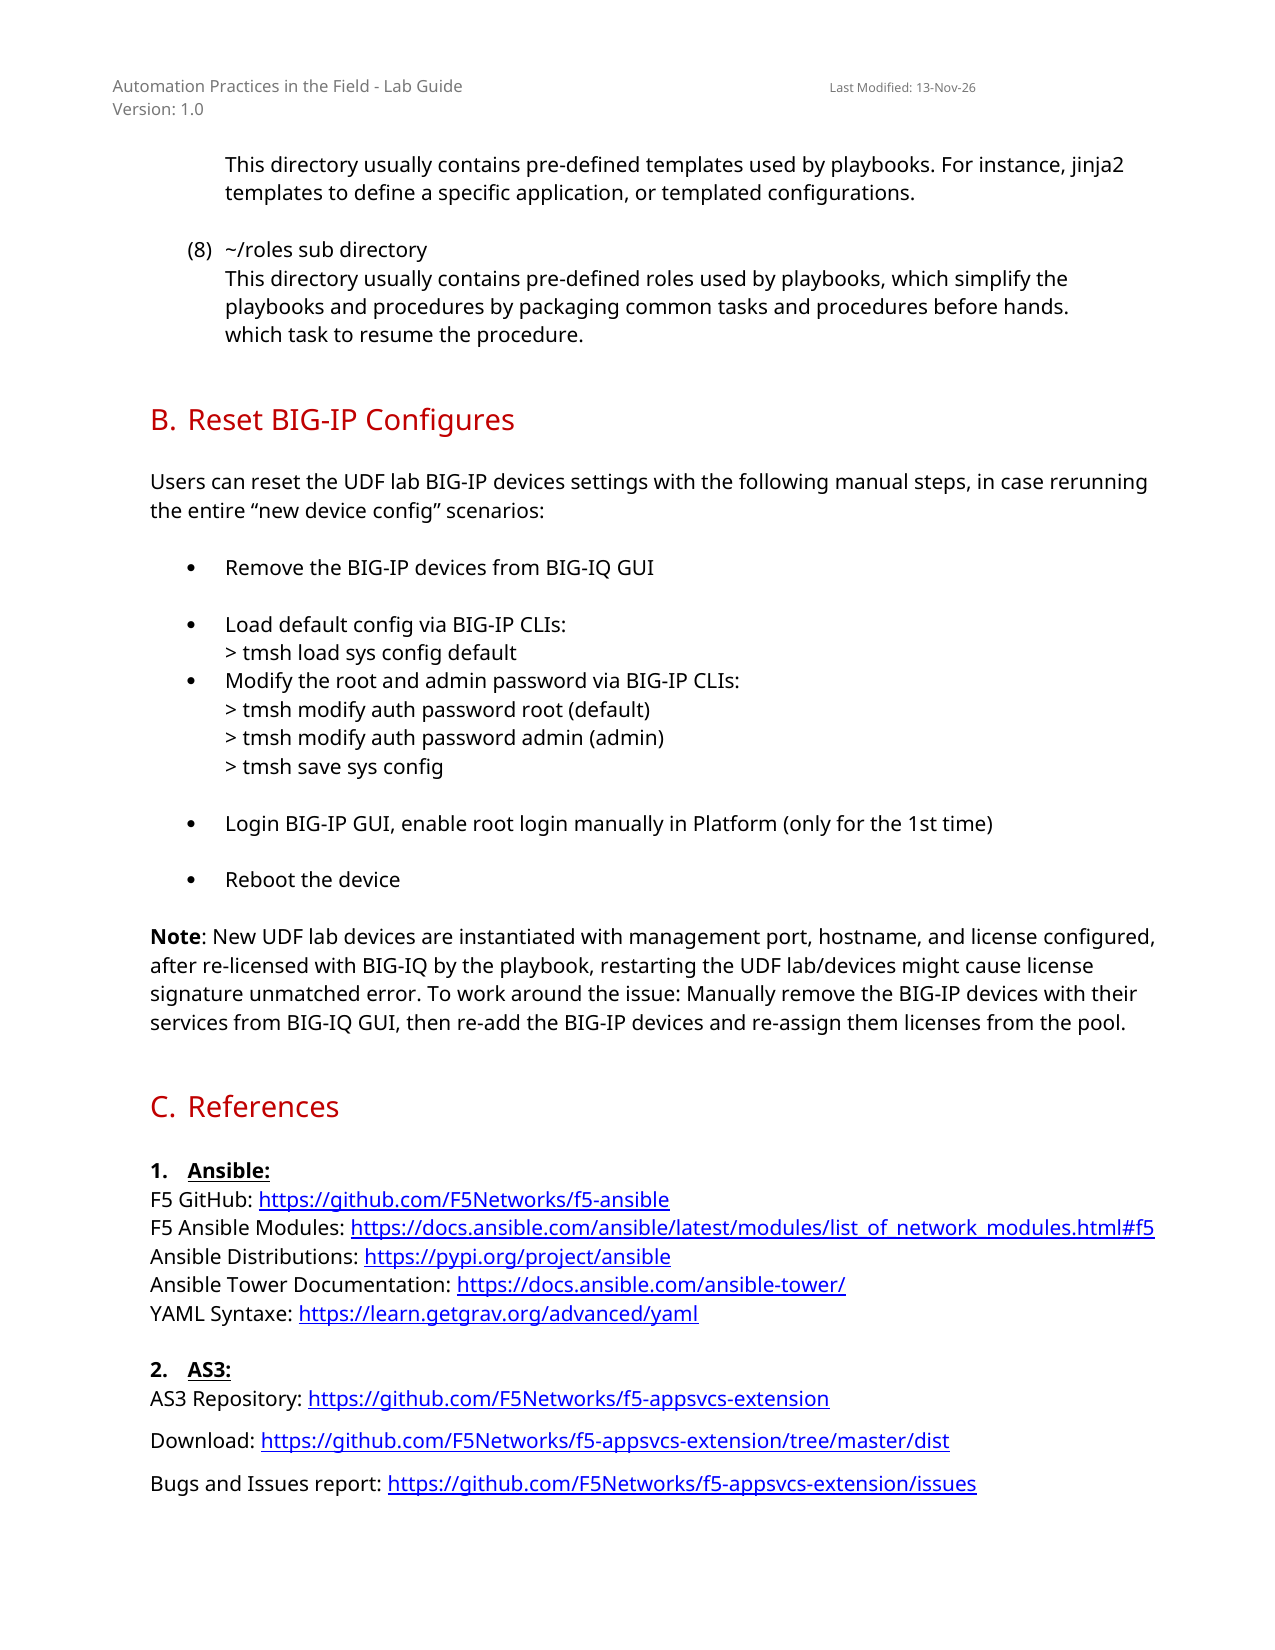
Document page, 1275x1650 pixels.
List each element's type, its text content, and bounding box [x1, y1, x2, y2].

list Ansible: [150, 1156, 1162, 1185]
list AS3: [150, 1356, 1162, 1384]
list which task to resume the procedure. [225, 321, 1162, 349]
text F5 Ansible Modules: https://docs.ansible.com/ansible/latest/modules/list_of_network_modules.html#f5 [150, 1213, 1162, 1242]
text Ansible Distributions: https://pypi.org/project/ansible [150, 1242, 1162, 1270]
text Note: New UDF lab devices are instantiated with management port, hostname, and license configured, after re-licensed with BIG-IQ by the playbook, restarting the UDF lab/devices might cause license signature unmatched error. To work around the issue: Manually remove the BIG-IP devices with their services from BIG-IQ GUI, then re-add the BIG-IP devices and re-assign them licenses from the pool. [150, 922, 1162, 1036]
text F5 GitHub: https://github.com/F5Networks/f5-ansible [150, 1185, 1162, 1213]
text AS3 Repository: https://github.com/F5Networks/f5-appsvcs-extension [150, 1384, 1162, 1412]
text Ansible Tower Documentation: https://docs.ansible.com/ansible-tower/ [150, 1270, 1162, 1299]
list This directory usually contains pre-defined roles used by playbooks, which simplify the playbooks and procedures by packaging common tasks and procedures before hands. [225, 264, 1162, 321]
list This directory usually contains pre-defined templates used by playbooks. For instance, jinja2 templates to define a specific application, or templated configurations. [225, 150, 1162, 207]
list Reboot the device [187, 866, 1162, 894]
list > tmsh modify auth password admin (admin) [225, 723, 1162, 752]
text YAML Syntaxe: https://learn.getgrav.org/advanced/yaml [150, 1299, 1162, 1327]
list > tmsh modify auth password root (default) [225, 695, 1162, 723]
list ~/roles sub directory [187, 235, 1162, 264]
list Login BIG-IP GUI, enable root login manually in Platform (only for the 1st time) [187, 809, 1162, 837]
subtitle References [150, 1086, 1162, 1126]
text Bugs and Issues report: https://github.com/F5Networks/f5-appsvcs-extension/issues [150, 1469, 1162, 1498]
list Remove the BIG-IP devices from BIG-IQ GUI [187, 553, 1162, 581]
list Load default config via BIG-IP CLIs: [187, 610, 1162, 638]
text > tmsh load sys config default [225, 638, 1162, 667]
text Download: https://github.com/F5Networks/f5-appsvcs-extension/tree/master/dist [150, 1427, 1162, 1455]
text > tmsh save sys config [225, 752, 1162, 780]
text Users can reset the UDF lab BIG-IP devices settings with the following manual steps, in case rerunning the entire “new device config” scenarios: [150, 467, 1162, 524]
list Modify the root and admin password via BIG-IP CLIs: [187, 667, 1162, 695]
subtitle Reset BIG-IP Configures [150, 399, 1162, 439]
